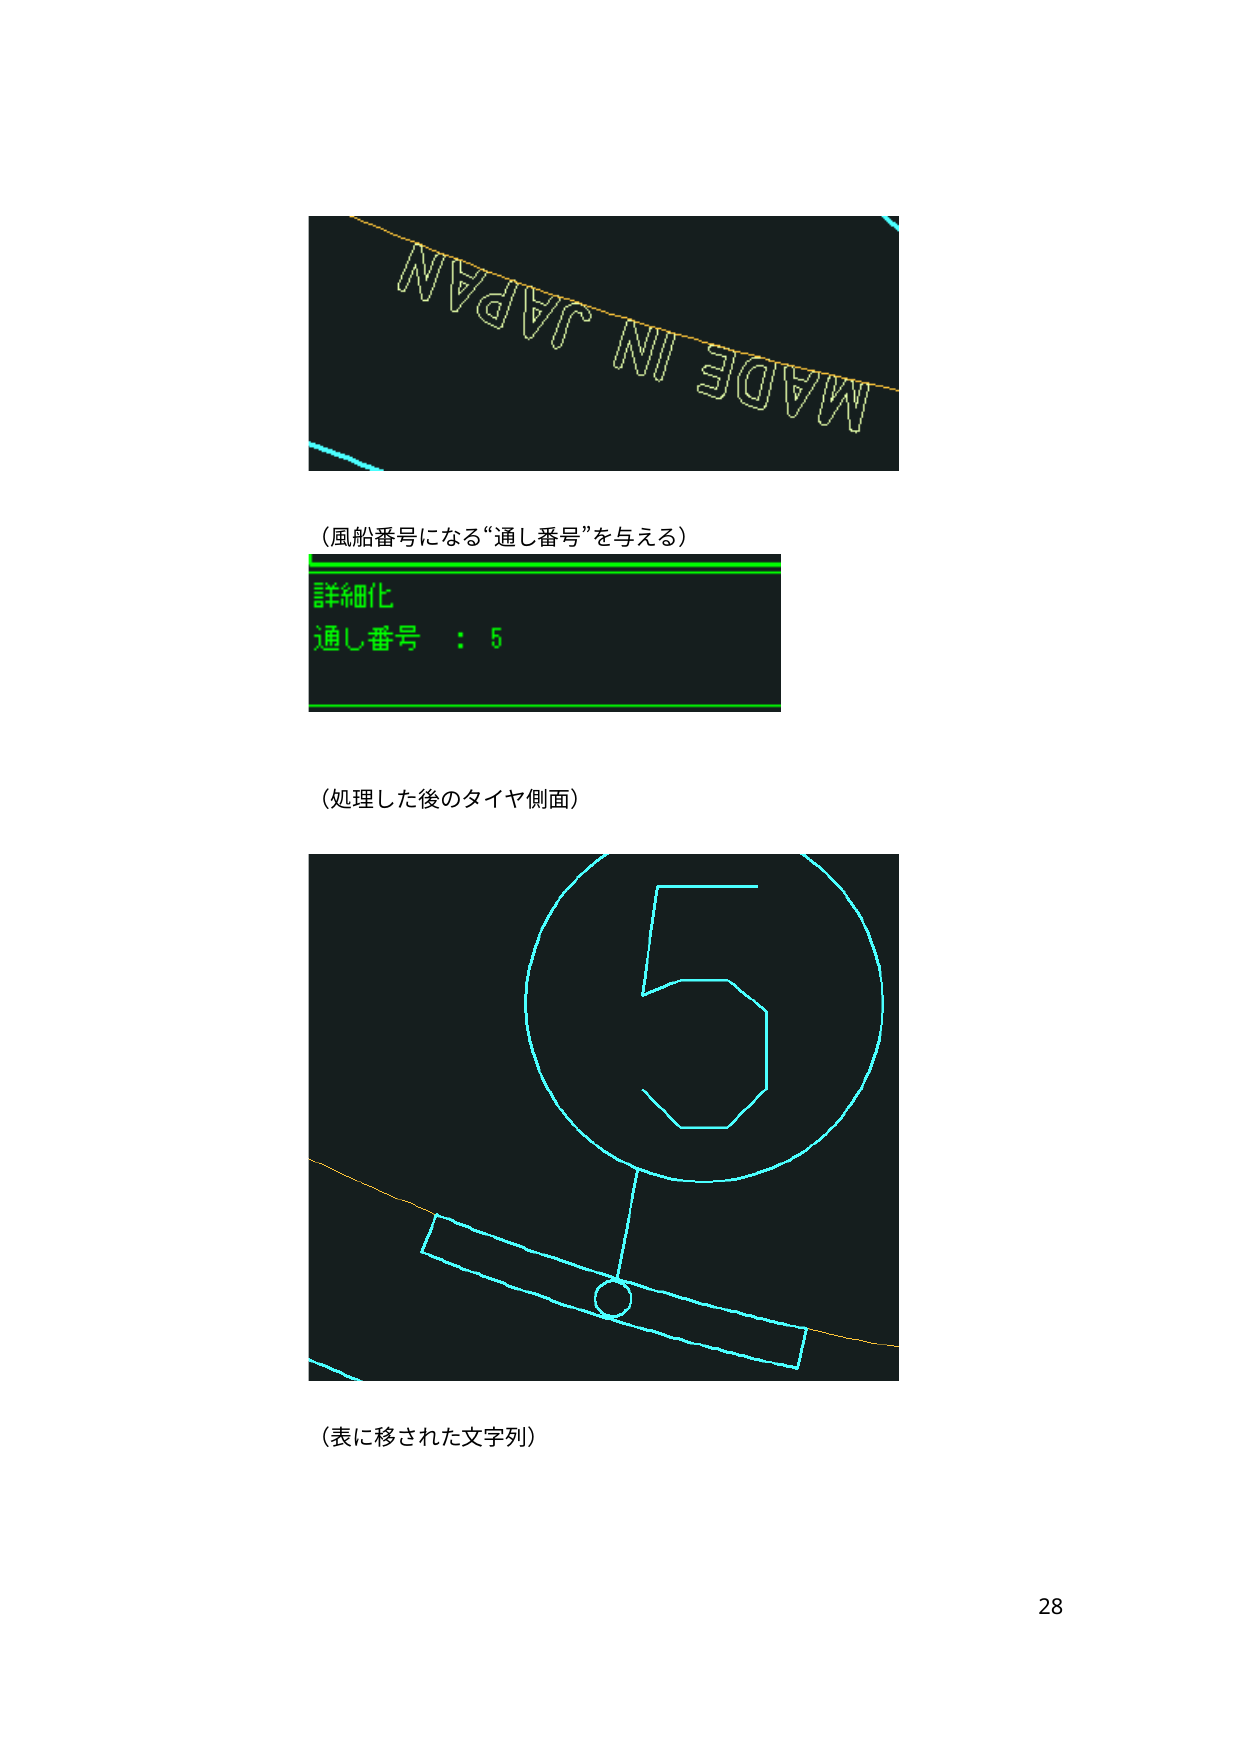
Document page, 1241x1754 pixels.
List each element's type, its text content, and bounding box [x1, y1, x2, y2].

picture [308, 854, 899, 1381]
picture [308, 554, 781, 712]
text （処理した後のタイヤ側面） [221, 779, 1063, 817]
picture [308, 216, 899, 471]
text （表に移された文字列） [221, 1417, 1063, 1454]
text （風船番号になる“通し番号”を与える） [221, 517, 1063, 554]
